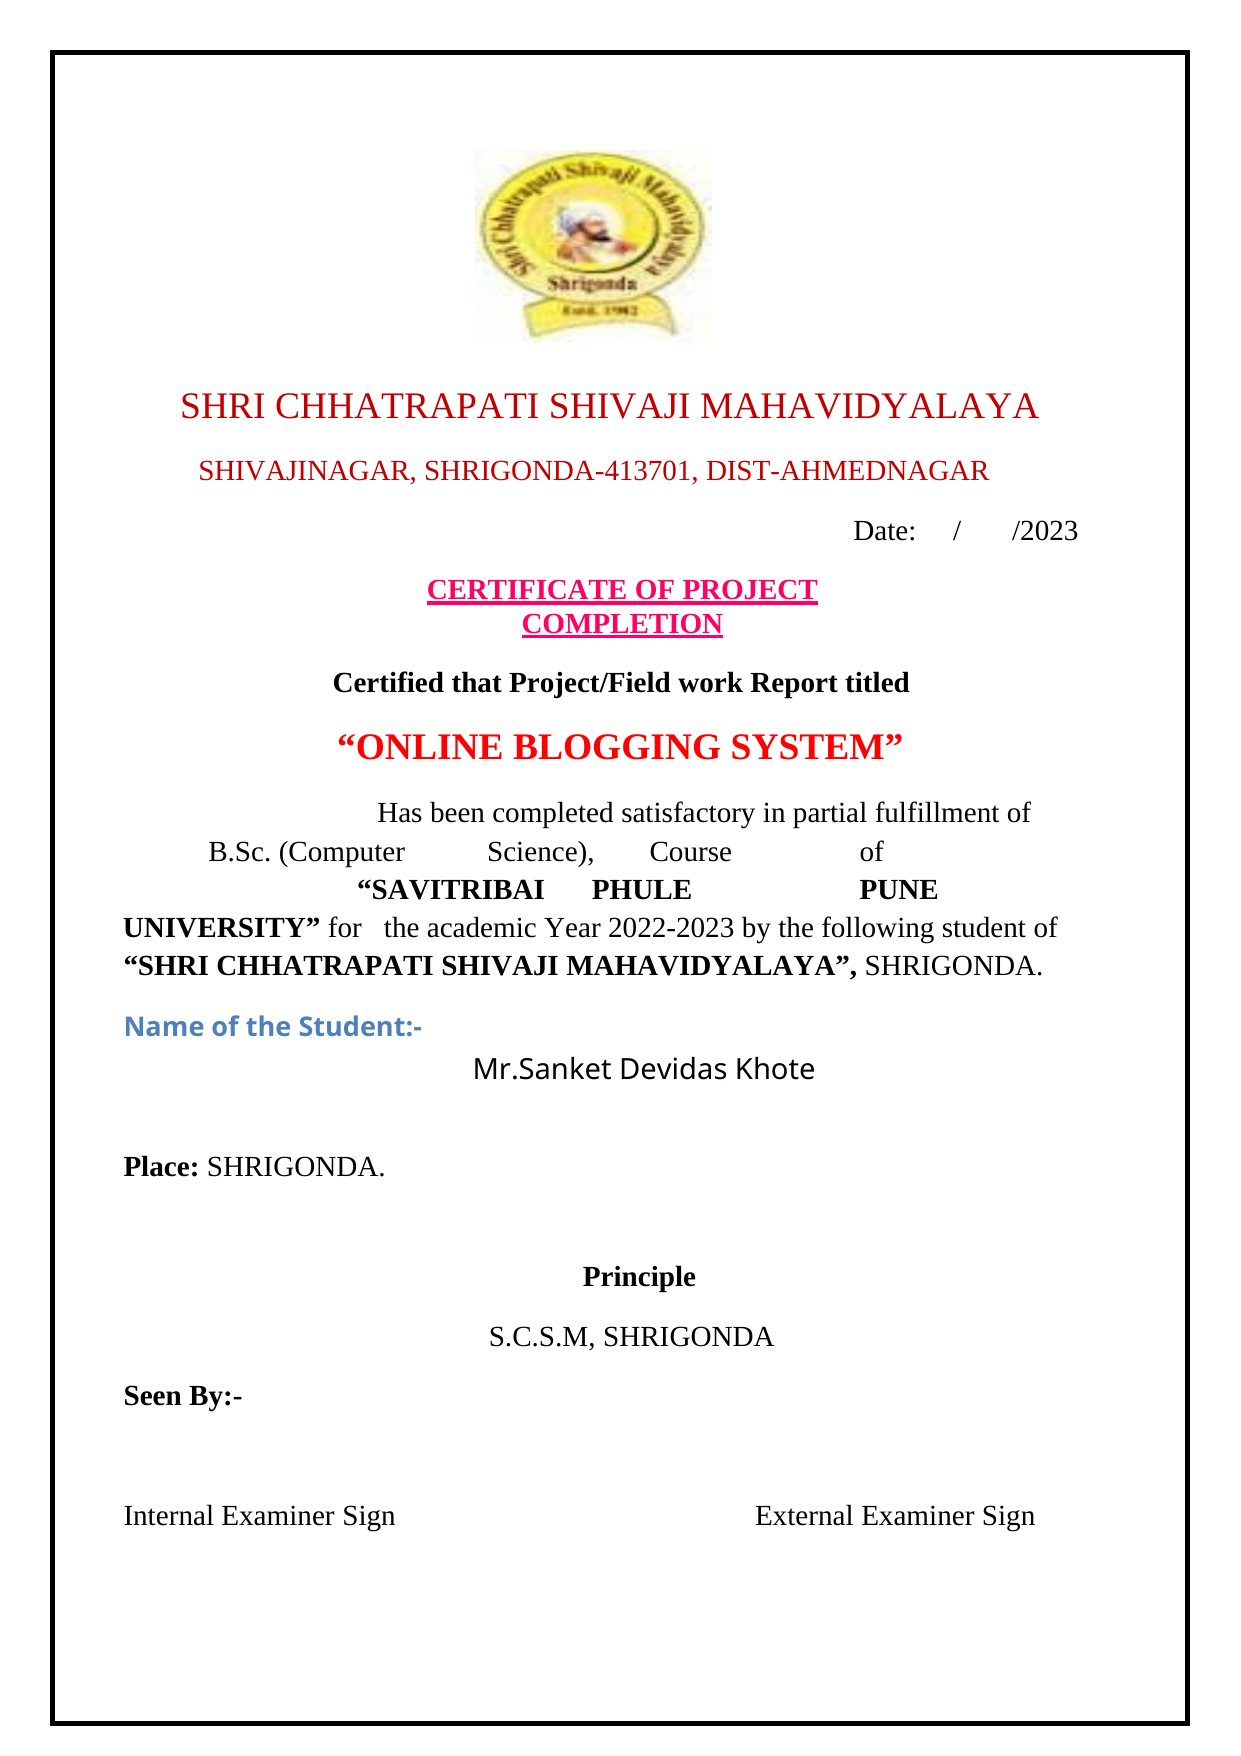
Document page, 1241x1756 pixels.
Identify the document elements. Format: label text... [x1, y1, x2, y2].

text Mr.Sanket Devidas Khote [197, 1048, 1091, 1088]
subtitle SHRI CHHATRAPATI SHIVAJI MAHAVIDYALAYA [180, 383, 1171, 426]
text S.C.S.M, SHRIGONDA [488, 1319, 1171, 1353]
picture [475, 150, 712, 343]
text Has been completed satisfactory in partial fulfillment of B.Sc. (Computer Science), Course of “SAVITRIBAI PHULE PUNE [208, 795, 1099, 906]
text Date: / /2023 [110, 513, 1078, 547]
text Name of the Student:- [123, 1007, 1171, 1044]
subtitle “SHRI CHHATRAPATI SHIVAJI MAHAVIDYALAYA”, SHRIGONDA. [123, 948, 1171, 982]
subtitle Seen By:- [123, 1378, 246, 1412]
text CERTIFICATE OF PROJECT COMPLETION [322, 572, 922, 639]
text UNIVERSITY” for the academic Year 2022-2023 by the following student of [110, 911, 1069, 944]
text Internal Examiner Sign External Examiner Sign [123, 1498, 1171, 1531]
text Principle [583, 1259, 1171, 1293]
subtitle “ONLINE BLOGGING SYSTEM” [171, 724, 1069, 768]
text SHIVAJINAGAR, SHRIGONDA-413701, DIST-AHMEDNAGAR [118, 453, 1069, 487]
text Place: SHRIGONDA. [123, 1149, 1171, 1182]
text Certified that Project/Field work Report titled [172, 665, 1069, 698]
